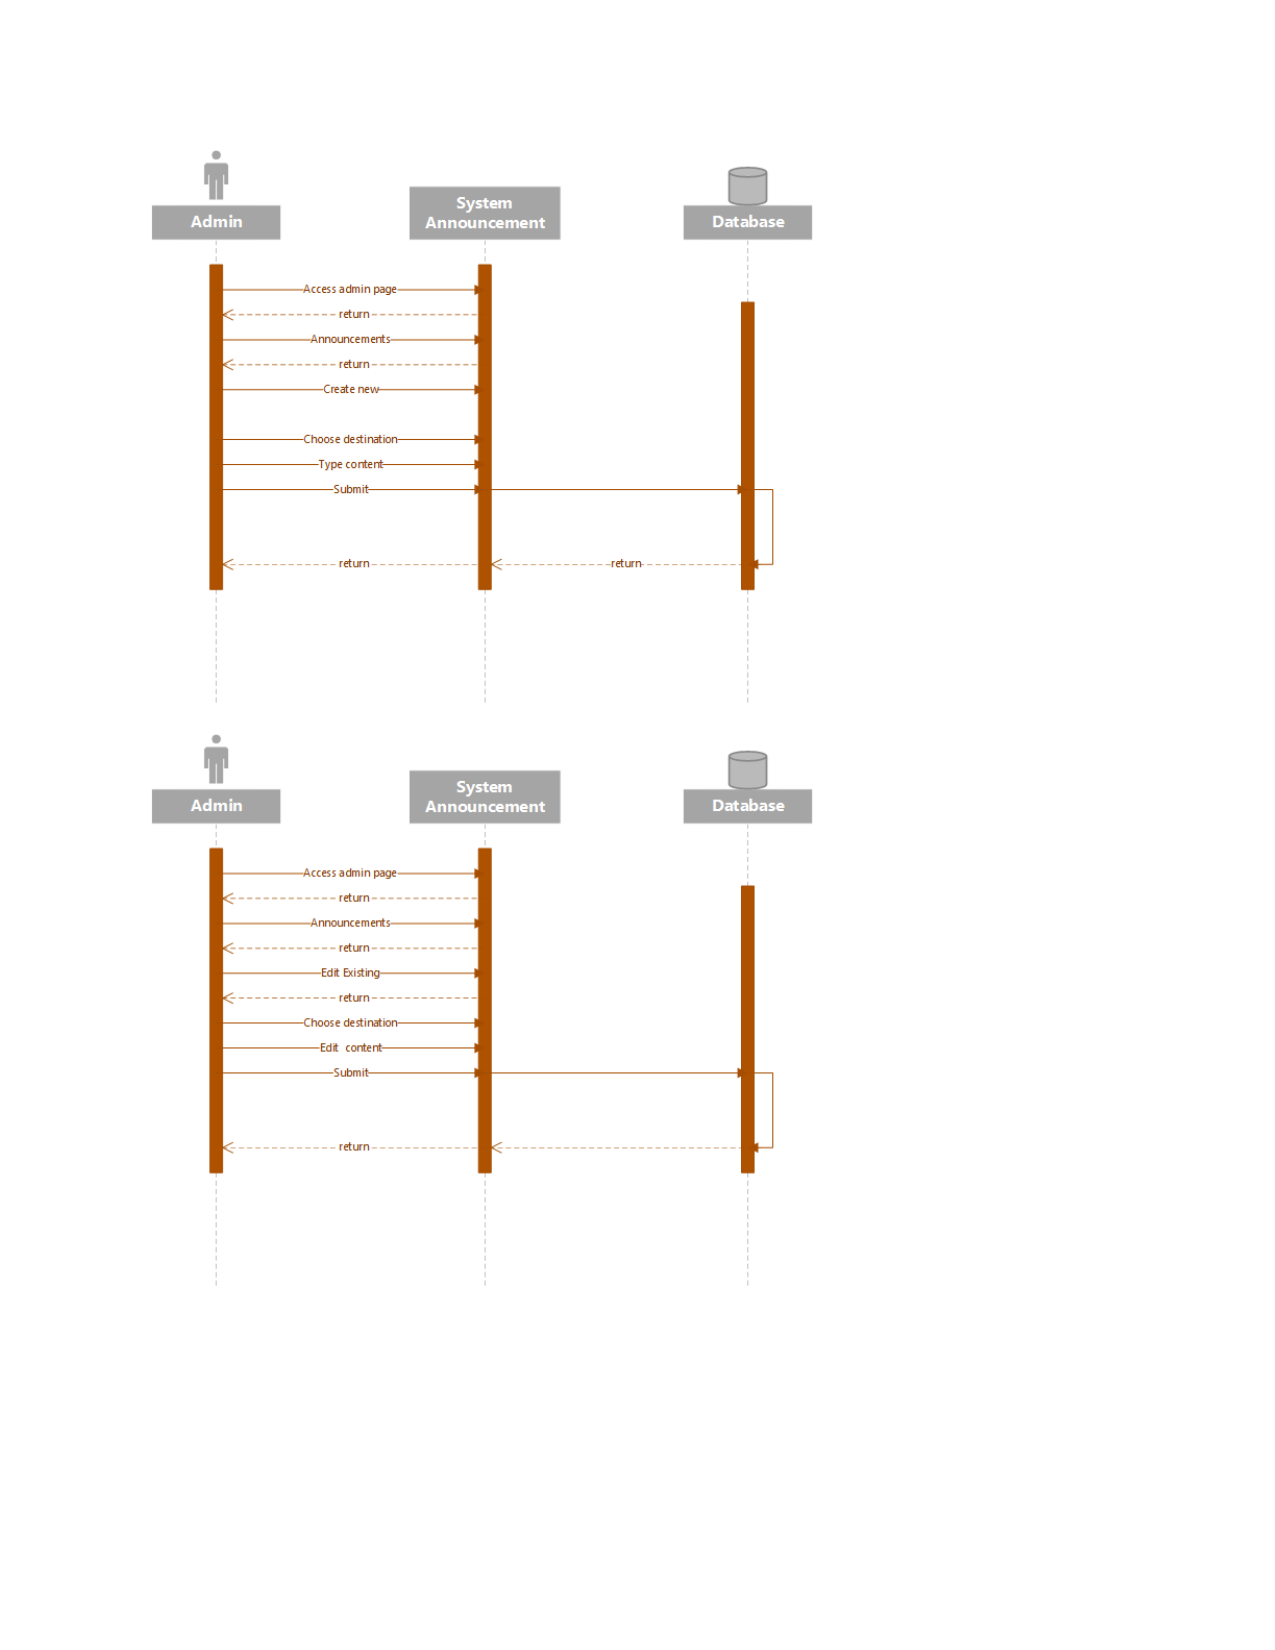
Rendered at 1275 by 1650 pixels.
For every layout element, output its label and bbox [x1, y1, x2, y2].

picture [150, 150, 814, 705]
picture [150, 733, 814, 1288]
